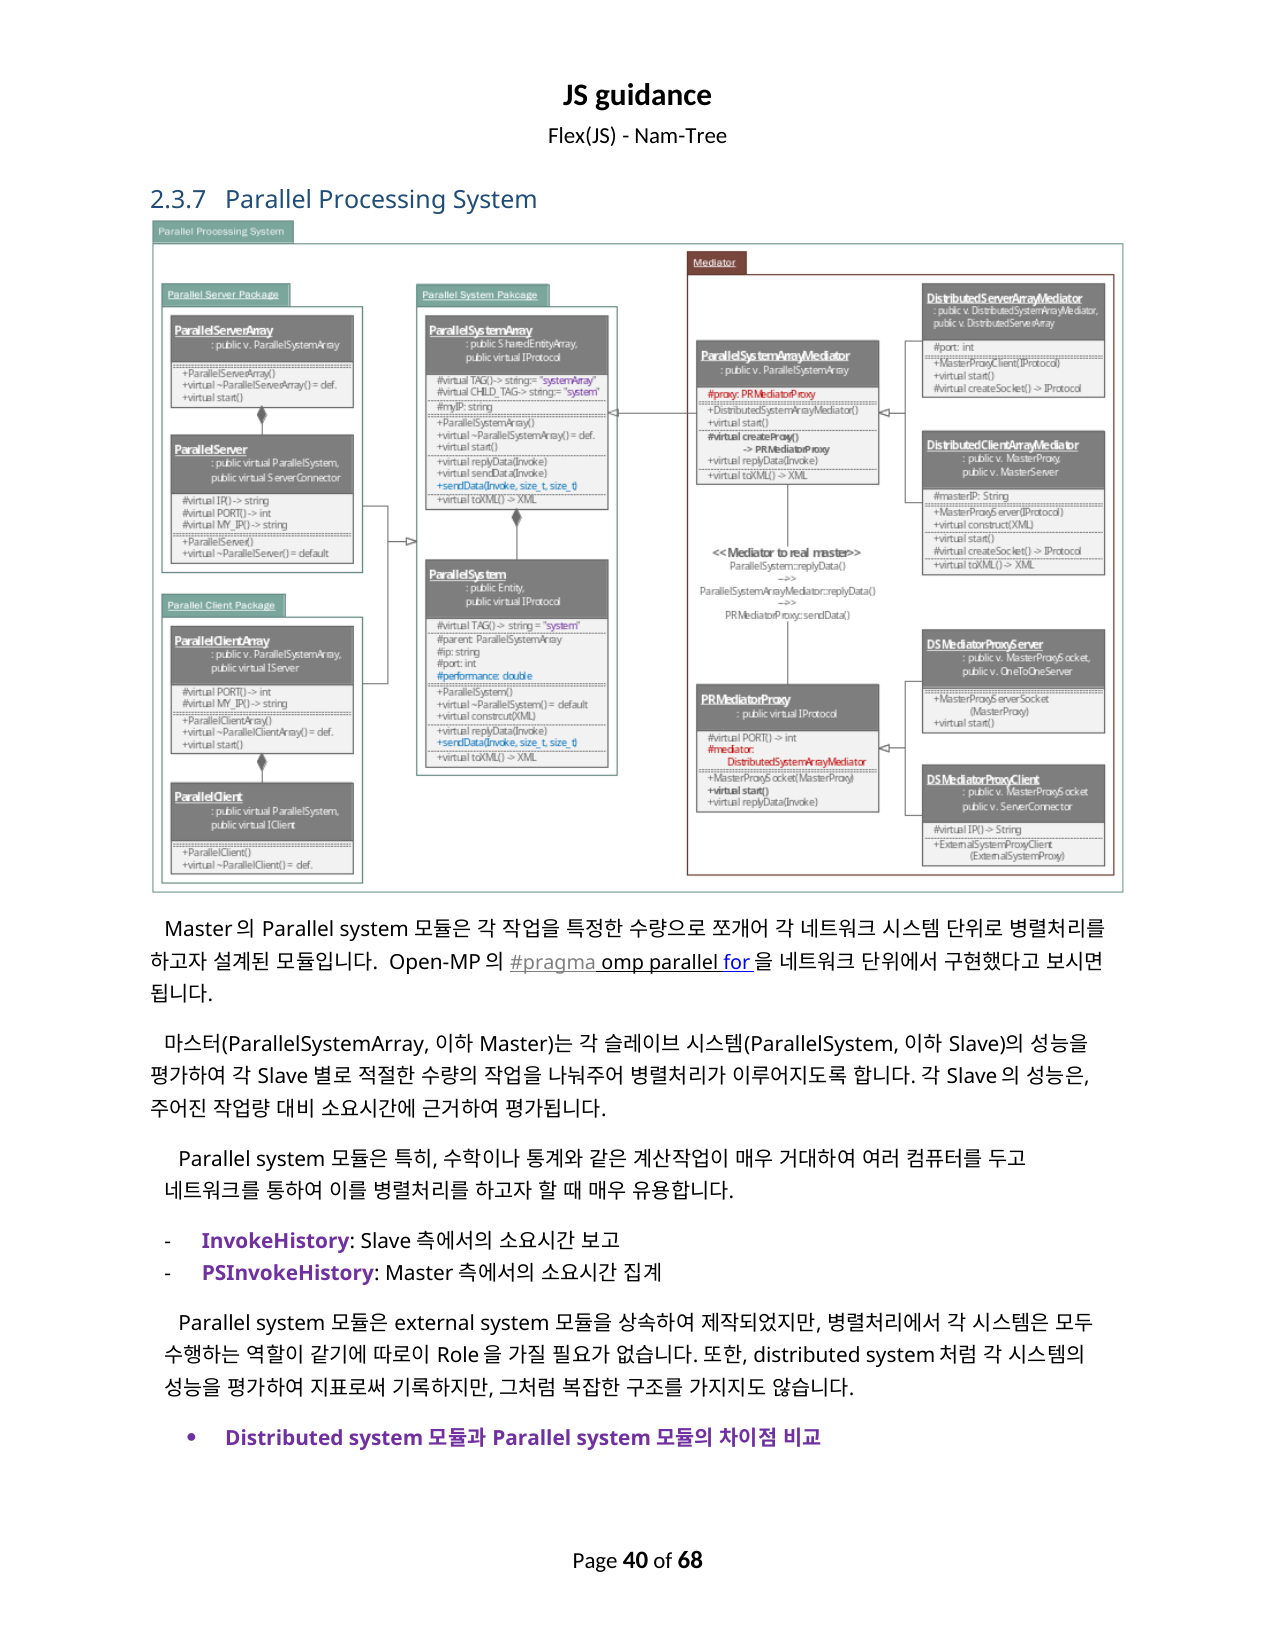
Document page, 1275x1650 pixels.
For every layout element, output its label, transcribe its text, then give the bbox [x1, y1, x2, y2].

list PSInvokeHistory: Master 측에서의 소요시간 집계 [164, 1257, 1125, 1287]
text Parallel system 모듈은 external system 모듈을 상속하여 제작되었지만, 병렬처리에서 각 시스템은 모두 수행하는 역할이 같기에 따로이 Role을 가질 필요가 없습니다. 또한, distributed system처럼 각 시스템의 성능을 평가하여 지표로써 기록하지만, 그처럼 복잡한 구조를 가지지도 않습니다. [164, 1306, 1125, 1402]
list InvokeHistory: Slave 측에서의 소요시간 보고 [164, 1224, 1125, 1254]
text Master의 Parallel system 모듈은 각 작업을 특정한 수량으로 쪼개어 각 네트워크 시스템 단위로 병렬처리를 하고자 설계된 모듈입니다. Open-MP의 #pragma omp parallel for을 네트워크 단위에서 구현했다고 보시면 됩니다. [150, 912, 1125, 1008]
text Parallel system 모듈은 특히, 수학이나 통계와 같은 계산작업이 매우 거대하여 여러 컴퓨터를 두고 네트워크를 통하여 이를 병렬처리를 하고자 할 때 매우 유용합니다. [164, 1142, 1125, 1205]
list Distributed system 모듈과 Parallel system 모듈의 차이점 비교 [187, 1421, 1125, 1451]
subtitle Parallel Processing System [150, 181, 1125, 215]
text 마스터(ParallelSystemArray, 이하 Master)는 각 슬레이브 시스템(ParallelSystem, 이하 Slave)의 성능을 평가하여 각 Slave 별로 적절한 수량의 작업을 나눠주어 병렬처리가 이루어지도록 합니다. 각 Slave의 성능은, 주어진 작업량 대비 소요시간에 근거하여 평가됩니다. [150, 1027, 1125, 1123]
